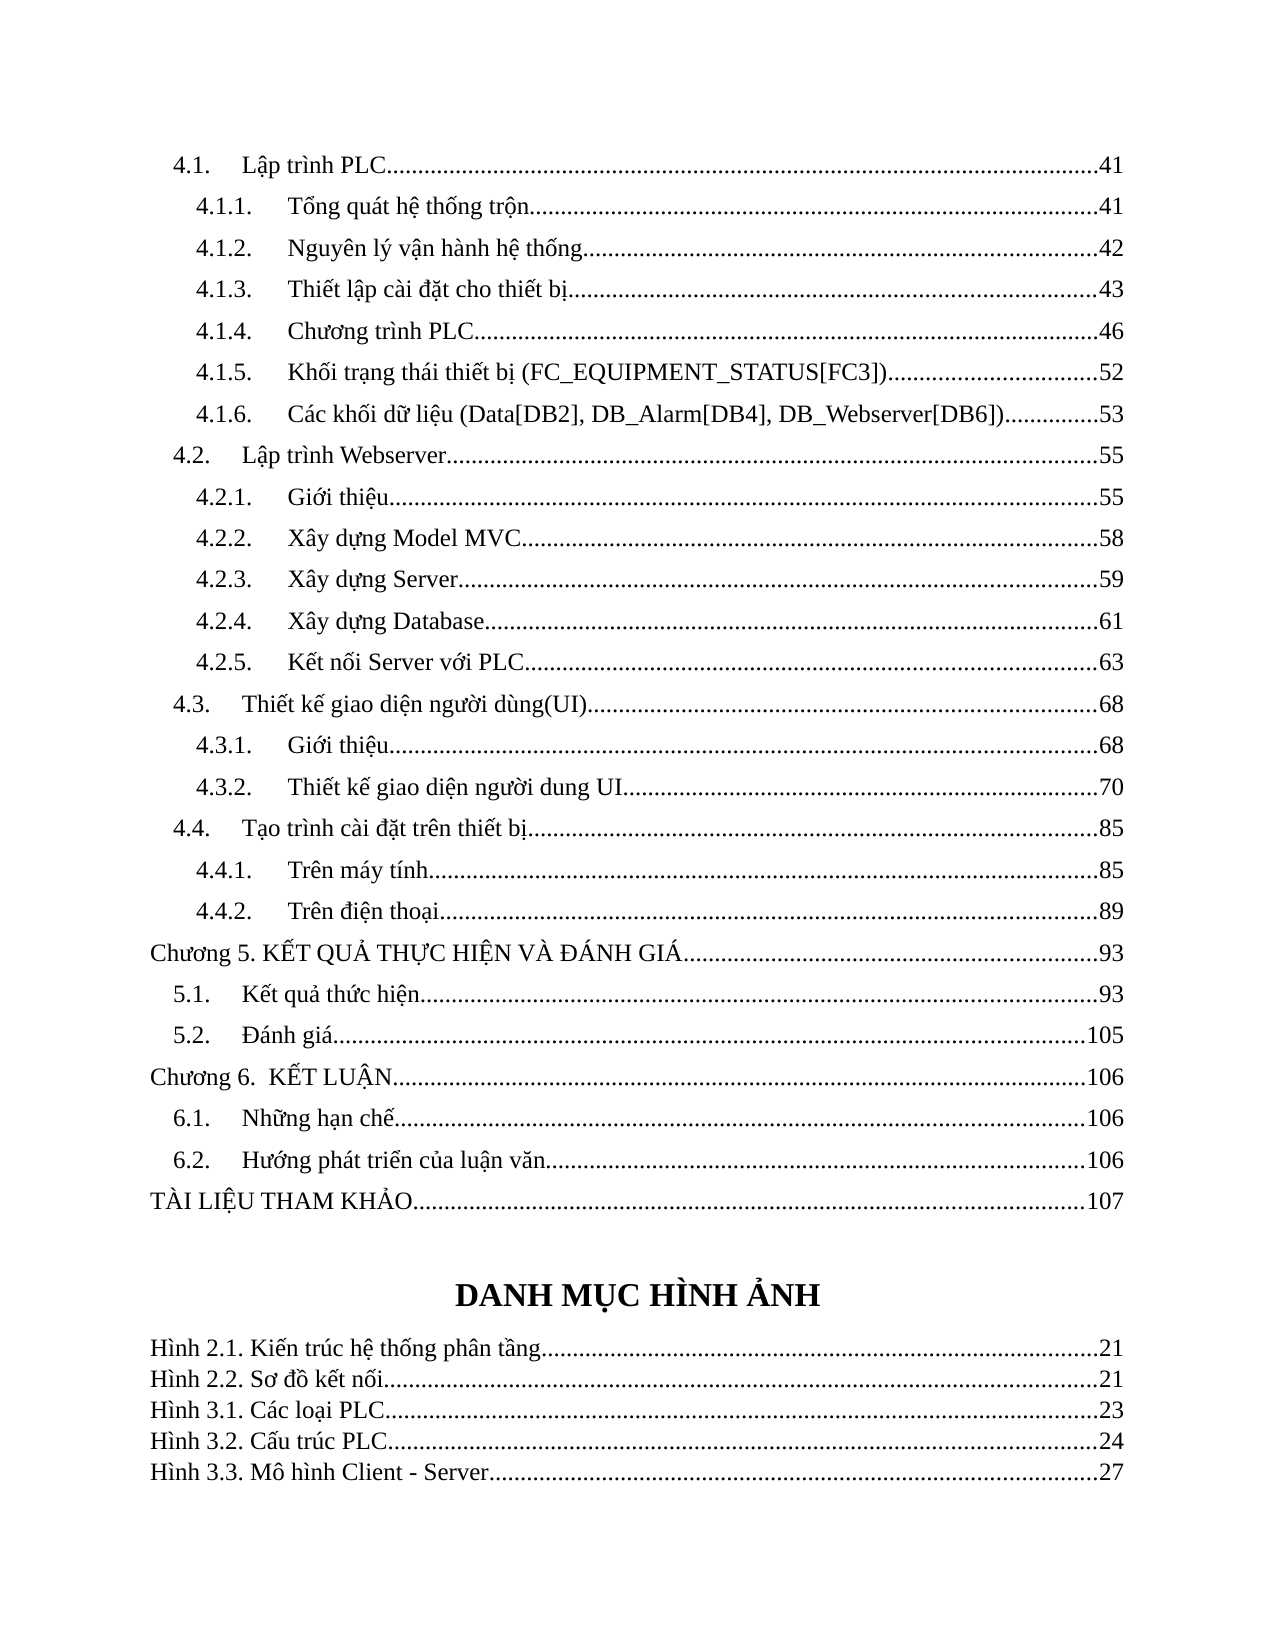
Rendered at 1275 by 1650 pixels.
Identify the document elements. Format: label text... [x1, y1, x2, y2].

text Hình 2.1. Kiến trúc hệ thống phân tầng 21 [150, 1333, 1125, 1362]
text Hình 3.3. Mô hình Client - Server 27 [150, 1457, 1125, 1486]
text Hình 3.2. Cấu trúc PLC 24 [150, 1426, 1125, 1455]
text Hình 2.2. Sơ đồ kết nối 21 [150, 1364, 1125, 1393]
text Hình 3.1. Các loại PLC 23 [150, 1395, 1125, 1424]
text DANH MỤC HÌNH ẢNH [150, 1275, 1125, 1313]
